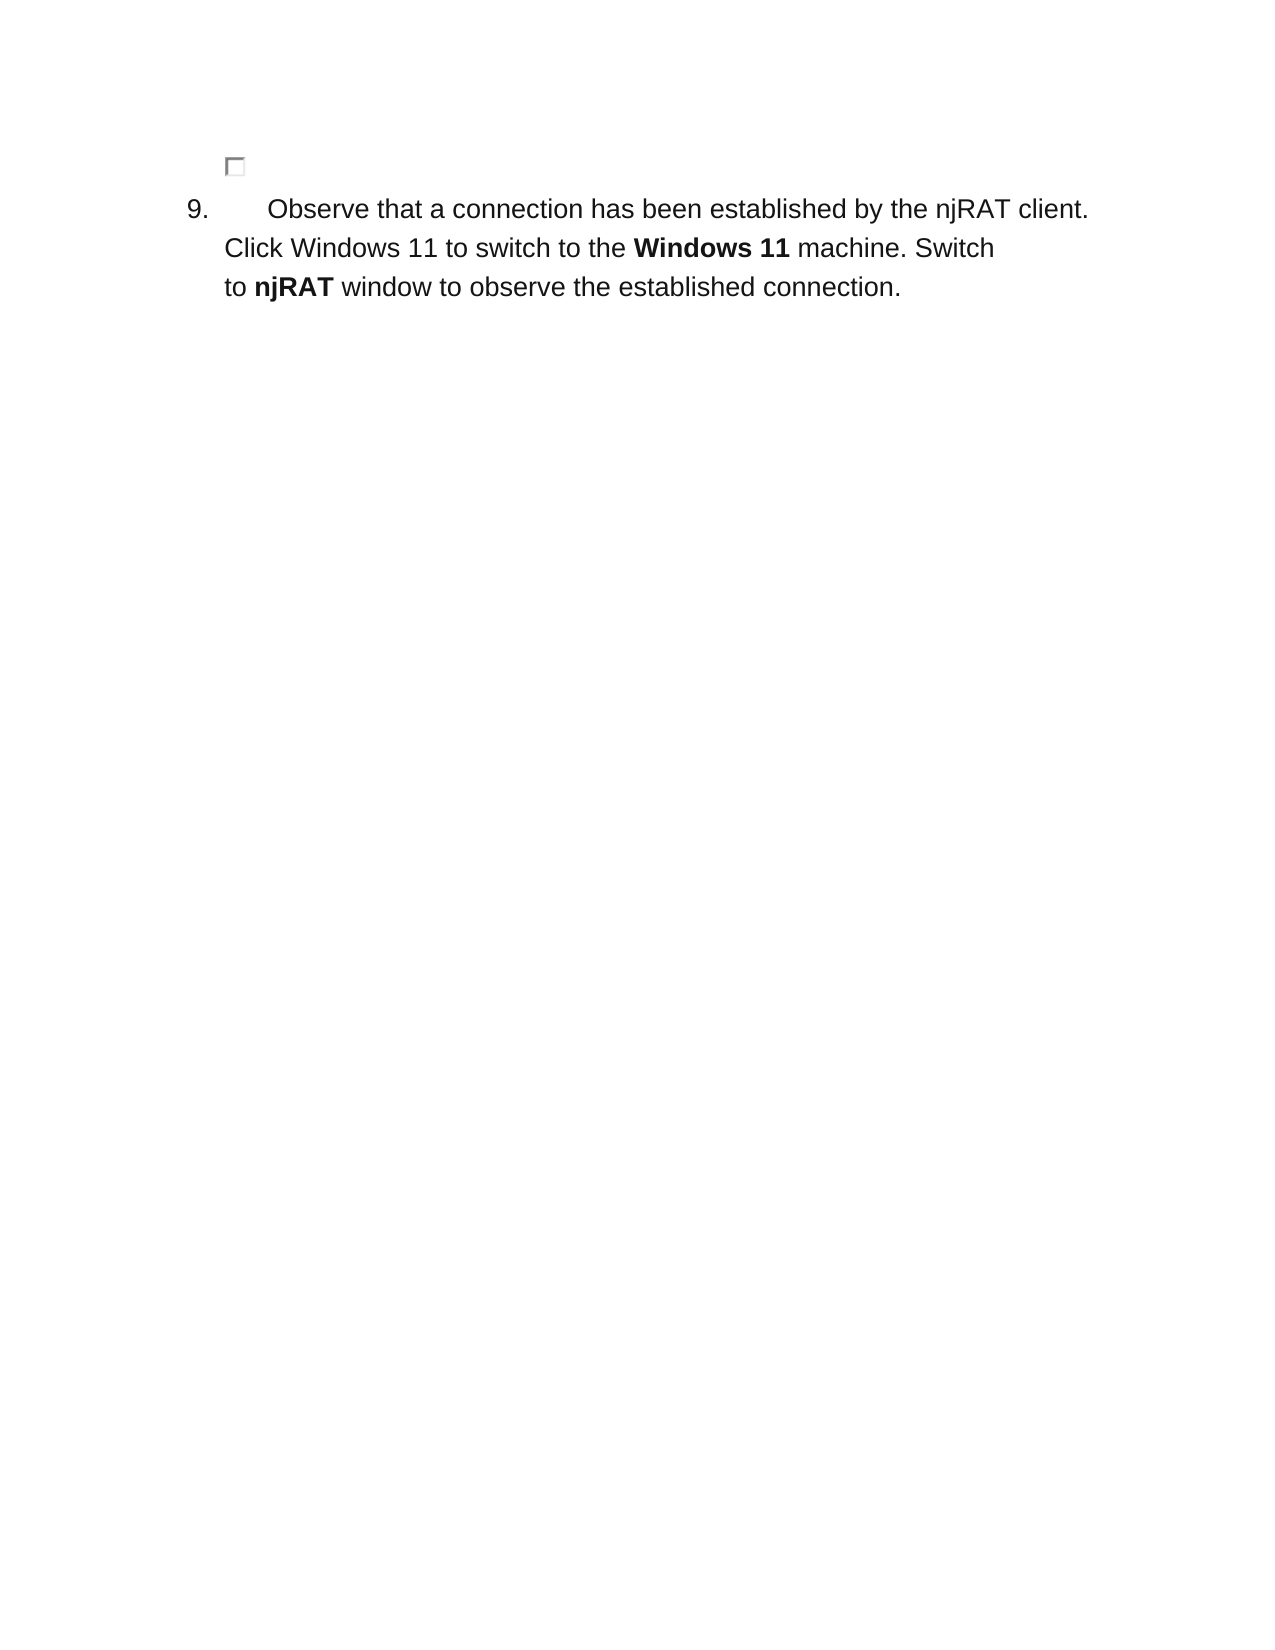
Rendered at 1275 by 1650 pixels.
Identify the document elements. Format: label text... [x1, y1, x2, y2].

list Observe that a connection has been established by the njRAT client. Click Windows 11 to switch to the Windows 11 machine. Switch to njRAT window to observe the established connection. [187, 150, 1094, 302]
